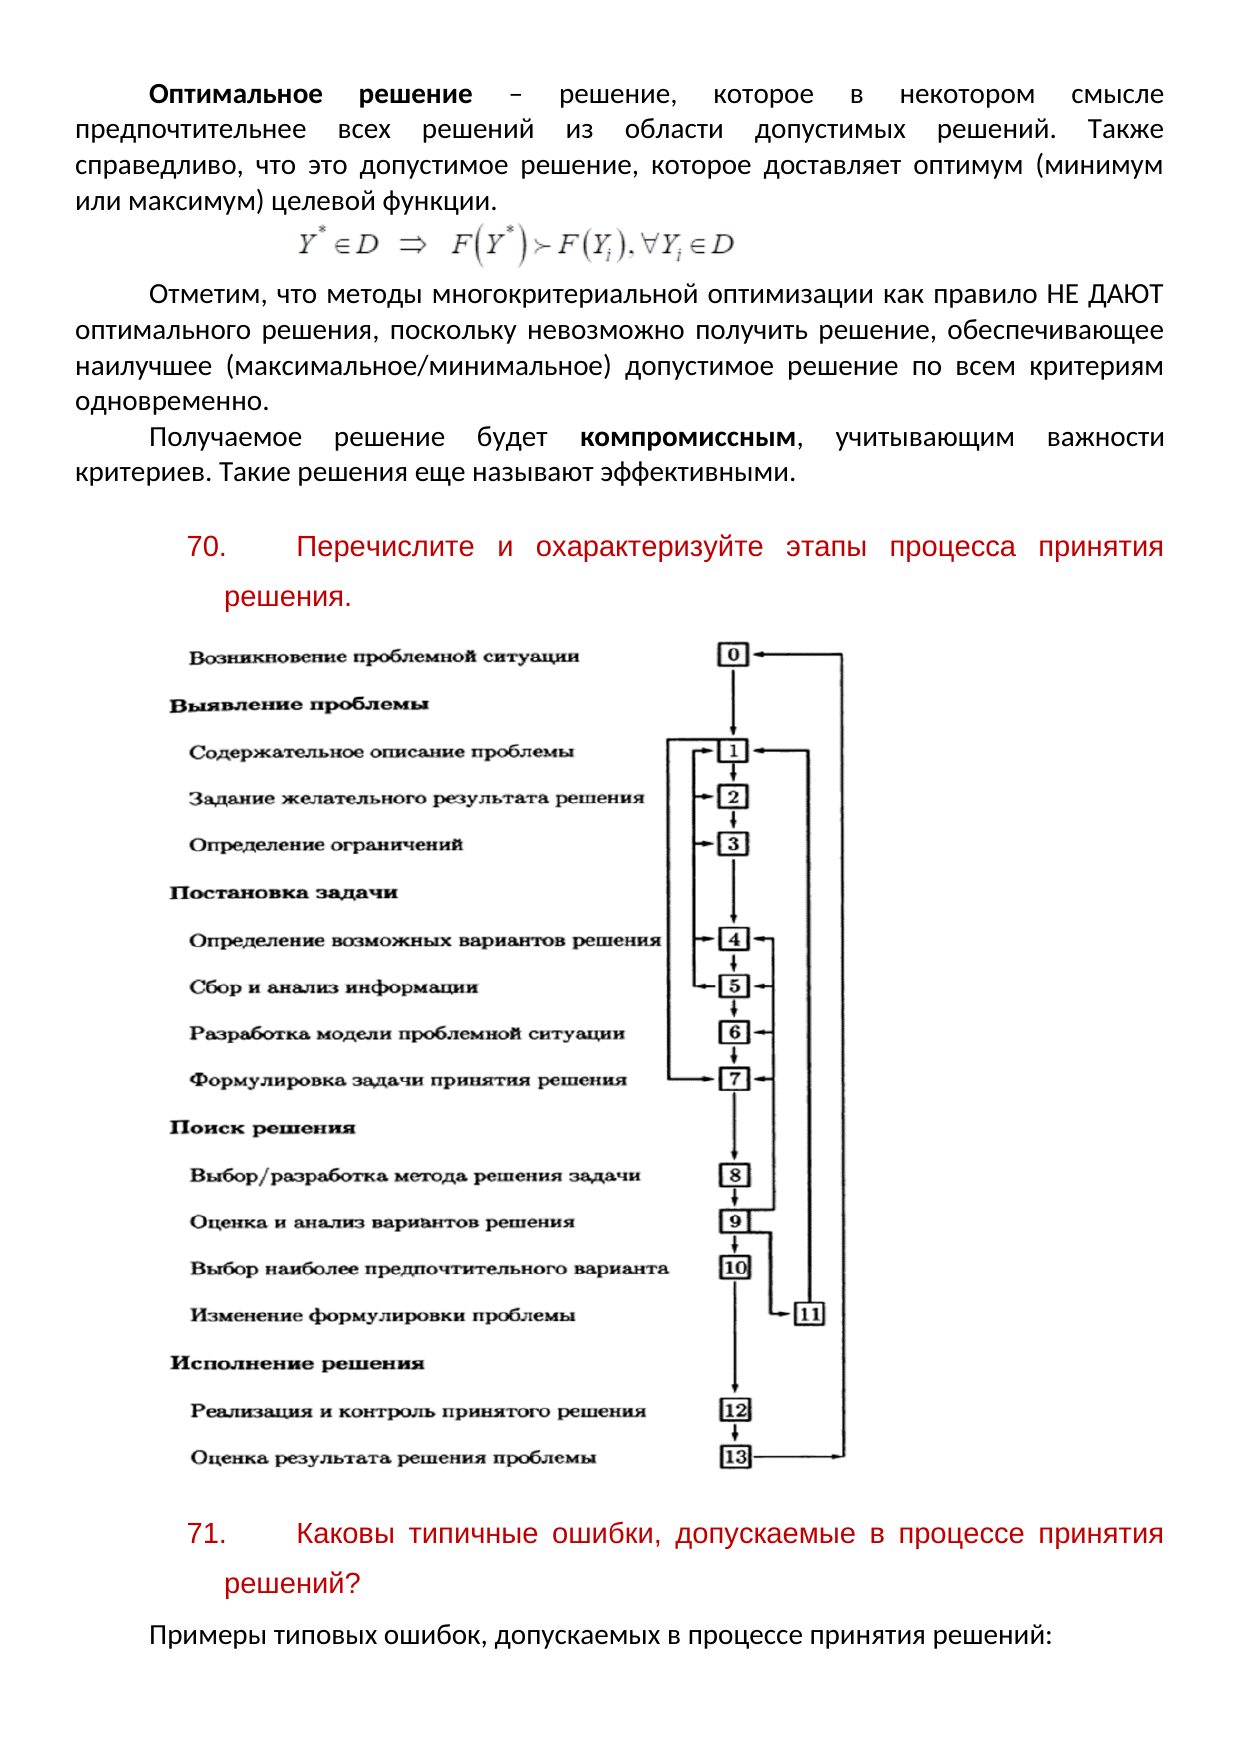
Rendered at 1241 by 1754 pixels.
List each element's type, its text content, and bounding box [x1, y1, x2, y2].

text Оптимальное решение – решение, которое в некотором смысле предпочтительнее всех решений из области допустимых решений. Также справедливо, что это допустимое решение, которое доставляет оптимум (минимум или максимум) целевой функции. [75, 75, 1165, 217]
text Примеры типовых ошибок, допускаемых в процессе принятия решений: [75, 1616, 1165, 1652]
text Отметим, что методы многокритериальной оптимизации как правило НЕ ДАЮТ оптимального решения, поскольку невозможно получить решение, обеспечивающее наилучшее (максимальное/минимальное) допустимое решение по всем критериям одновременно. [75, 275, 1165, 418]
subtitle Перечислите и охарактеризуйте этапы процесса принятия решения. [186, 529, 1165, 613]
text Получаемое решение будет компромиссным, учитывающим важности критериев. Такие решения еще называют эффективными. [75, 418, 1165, 489]
subtitle Каковы типичные ошибки, допускаемые в процессе принятия решений? [186, 1516, 1165, 1599]
picture [148, 629, 852, 1476]
picture [296, 217, 739, 276]
